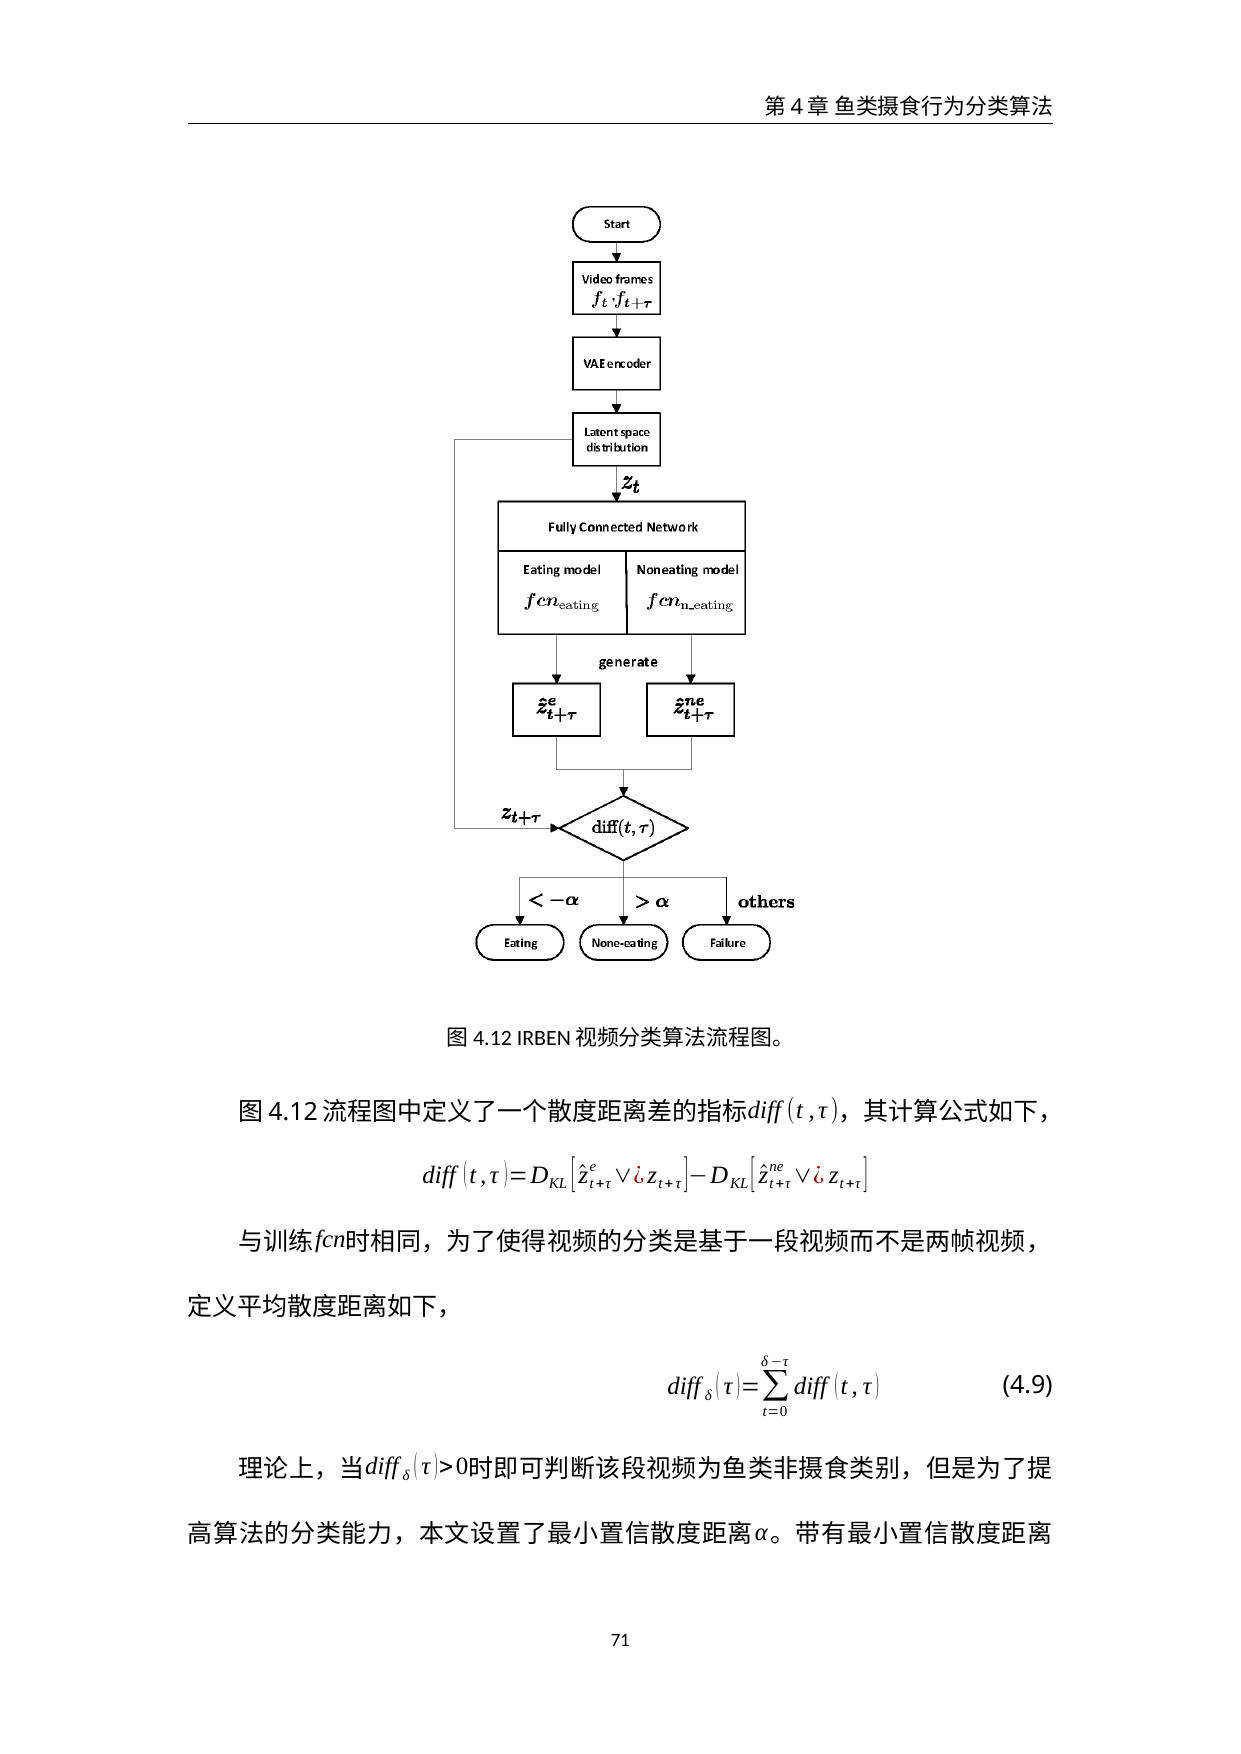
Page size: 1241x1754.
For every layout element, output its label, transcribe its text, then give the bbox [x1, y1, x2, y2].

text 与训练时相同，为了使得视频的分类是基于一段视频而不是两帧视频，定义平均散度距离如下， [187, 1207, 1053, 1337]
picture [400, 162, 840, 1004]
text 图4.12流程图中定义了一个散度距离差的指标，其计算公式如下， [187, 1077, 1053, 1142]
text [187, 1434, 1053, 1564]
text (4.9) [187, 1337, 1053, 1434]
text 图4.12 IRBEN视频分类算法流程图。 [187, 1019, 1053, 1052]
